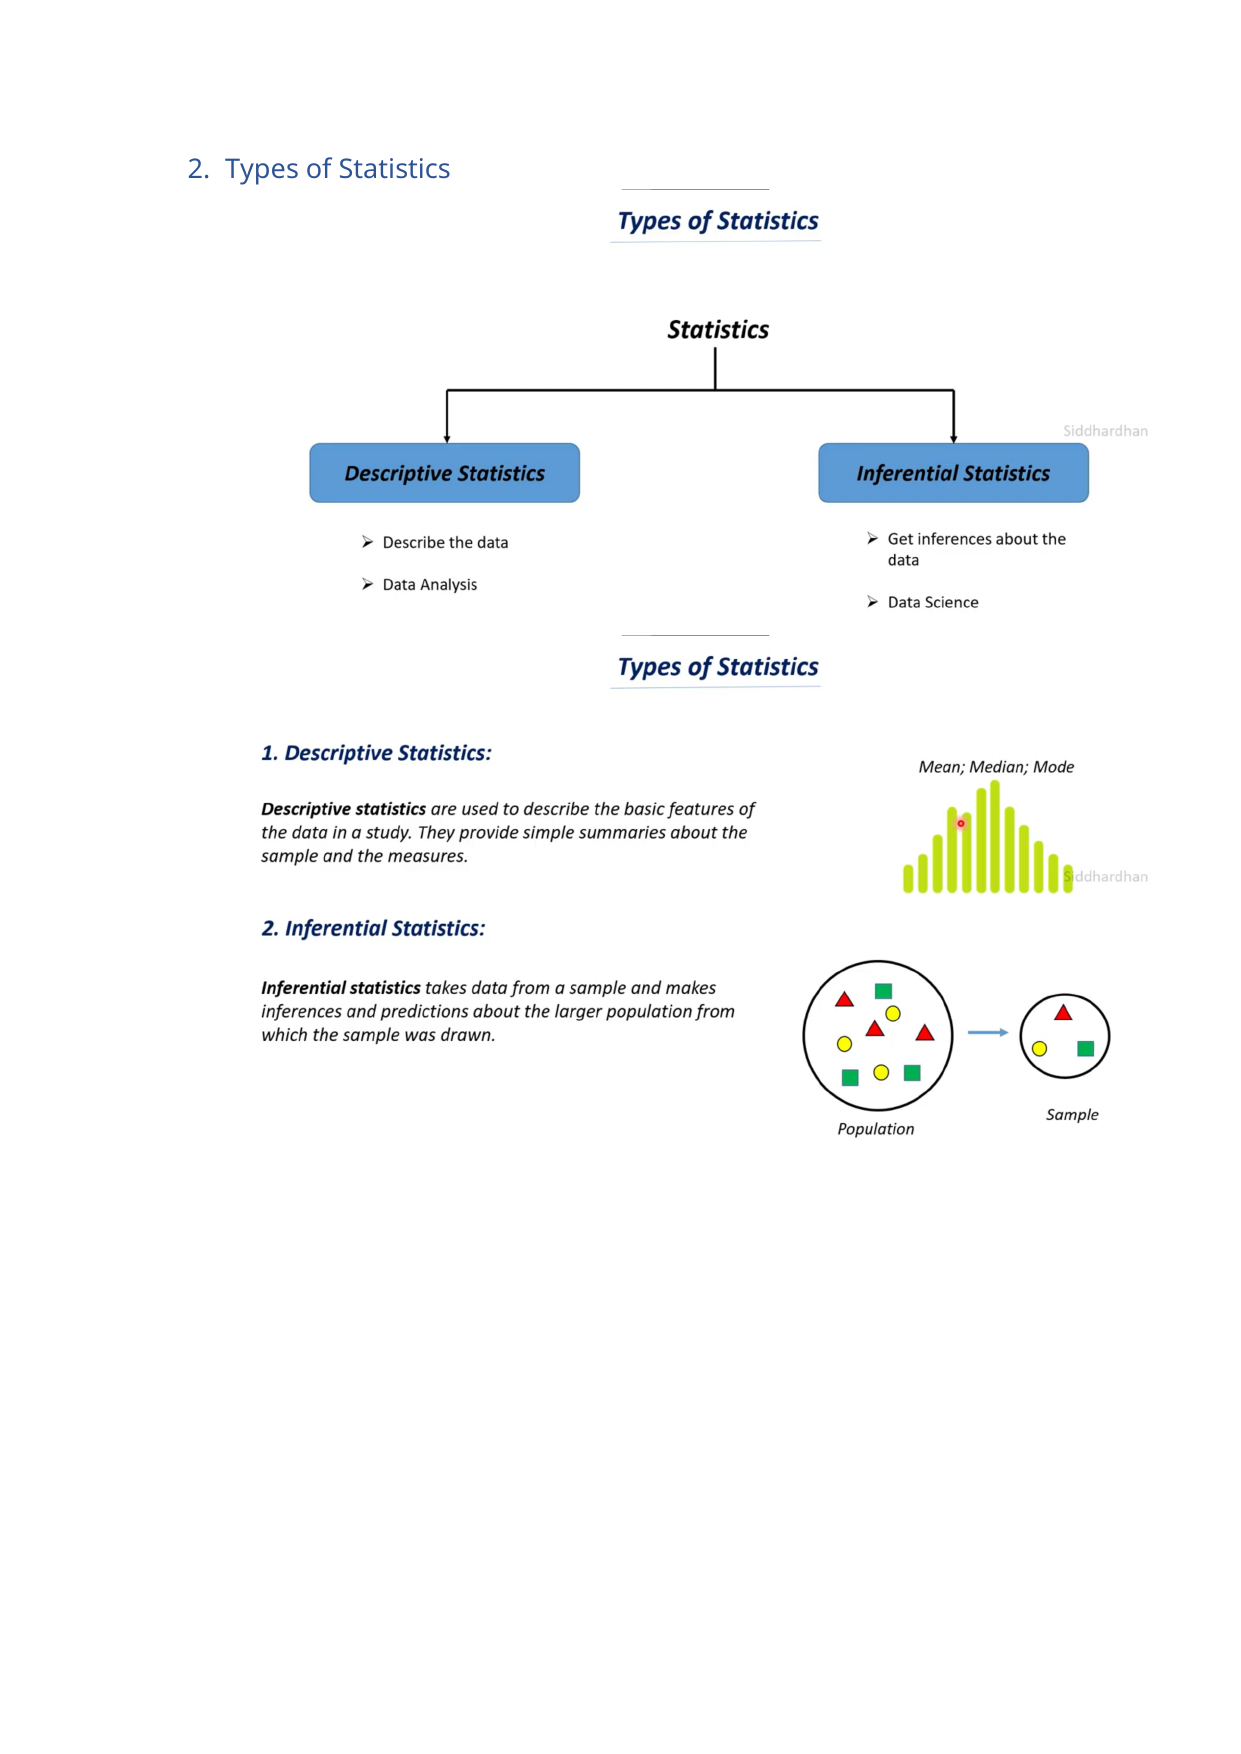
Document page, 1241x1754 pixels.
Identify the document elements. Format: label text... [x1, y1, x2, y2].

picture [225, 189, 1166, 633]
subtitle Types of Statistics [187, 150, 1090, 187]
picture [225, 635, 1166, 1164]
